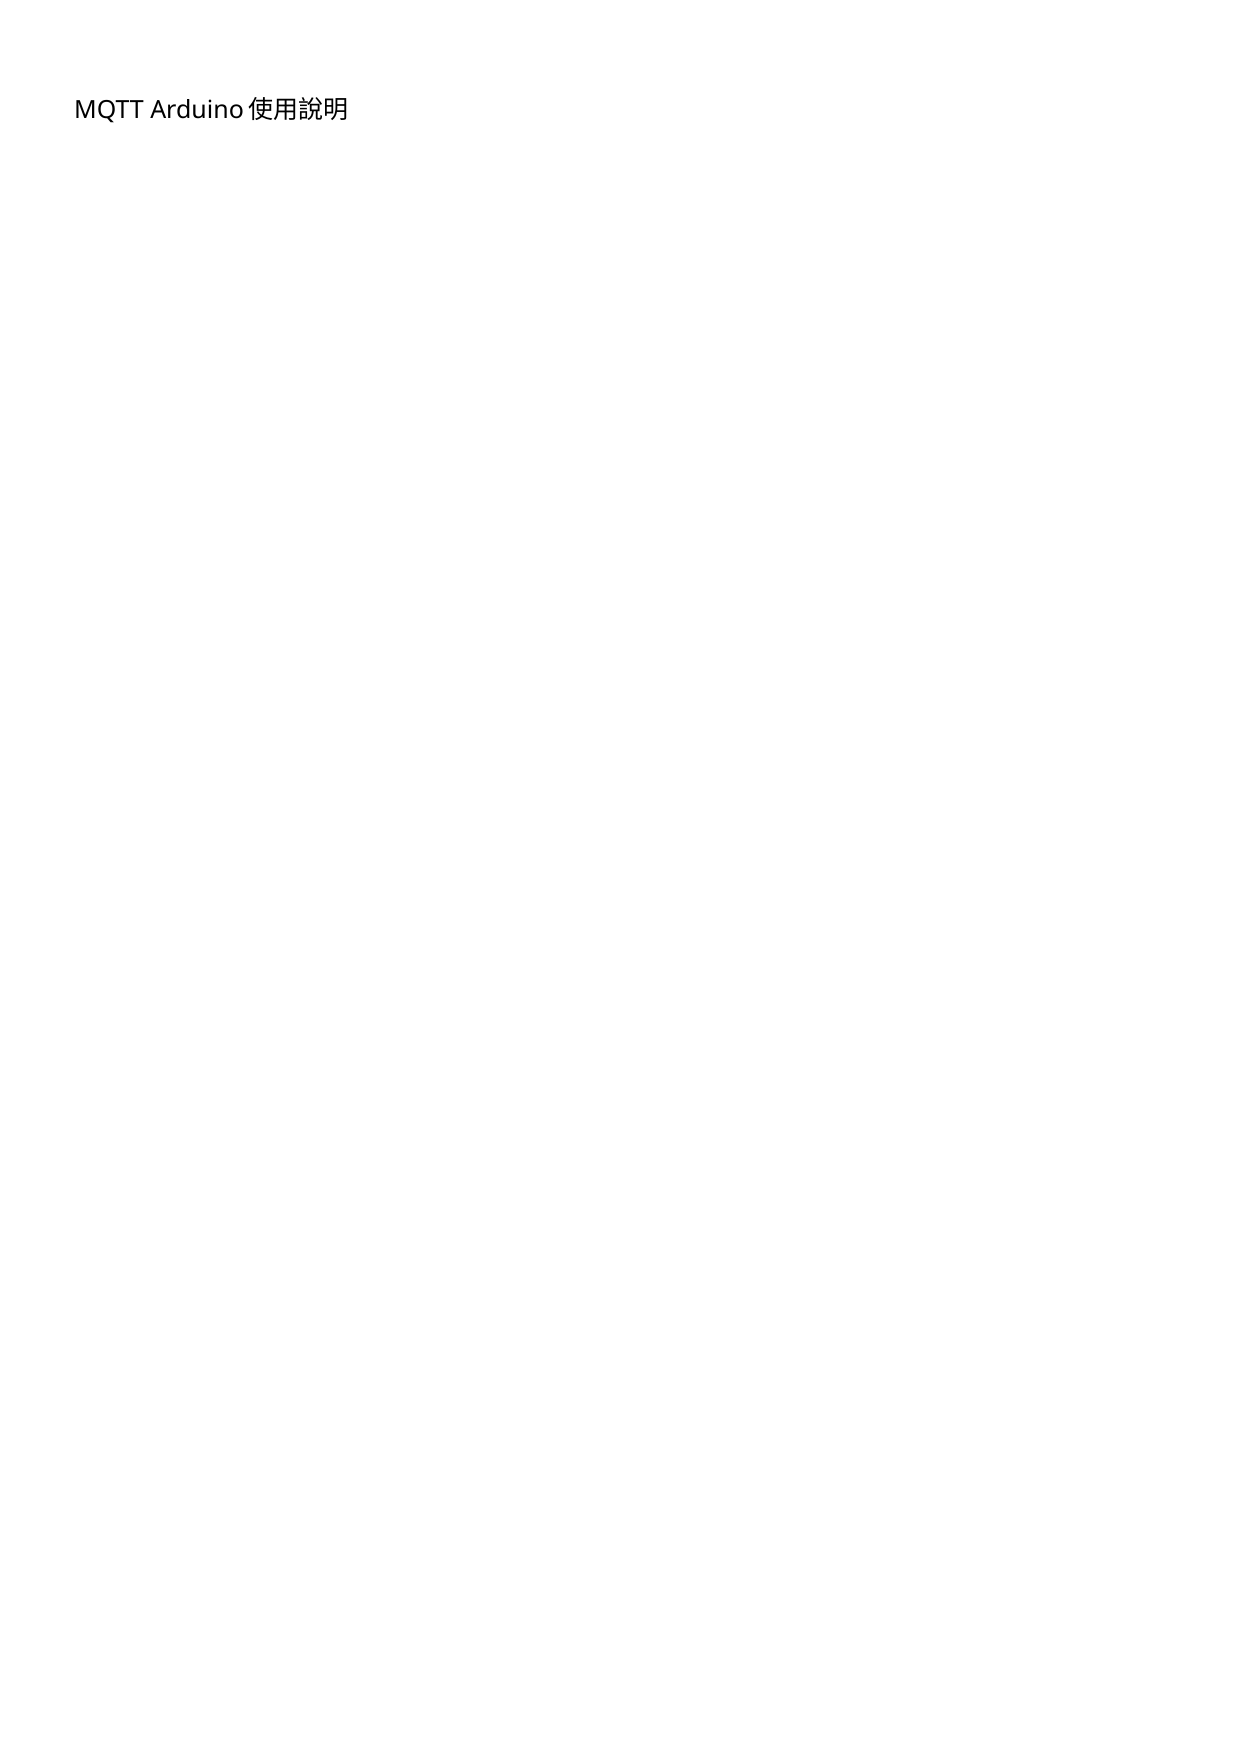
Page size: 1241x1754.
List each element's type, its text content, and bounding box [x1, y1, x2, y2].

text MQTT Arduino使用說明 [74, 89, 1167, 126]
